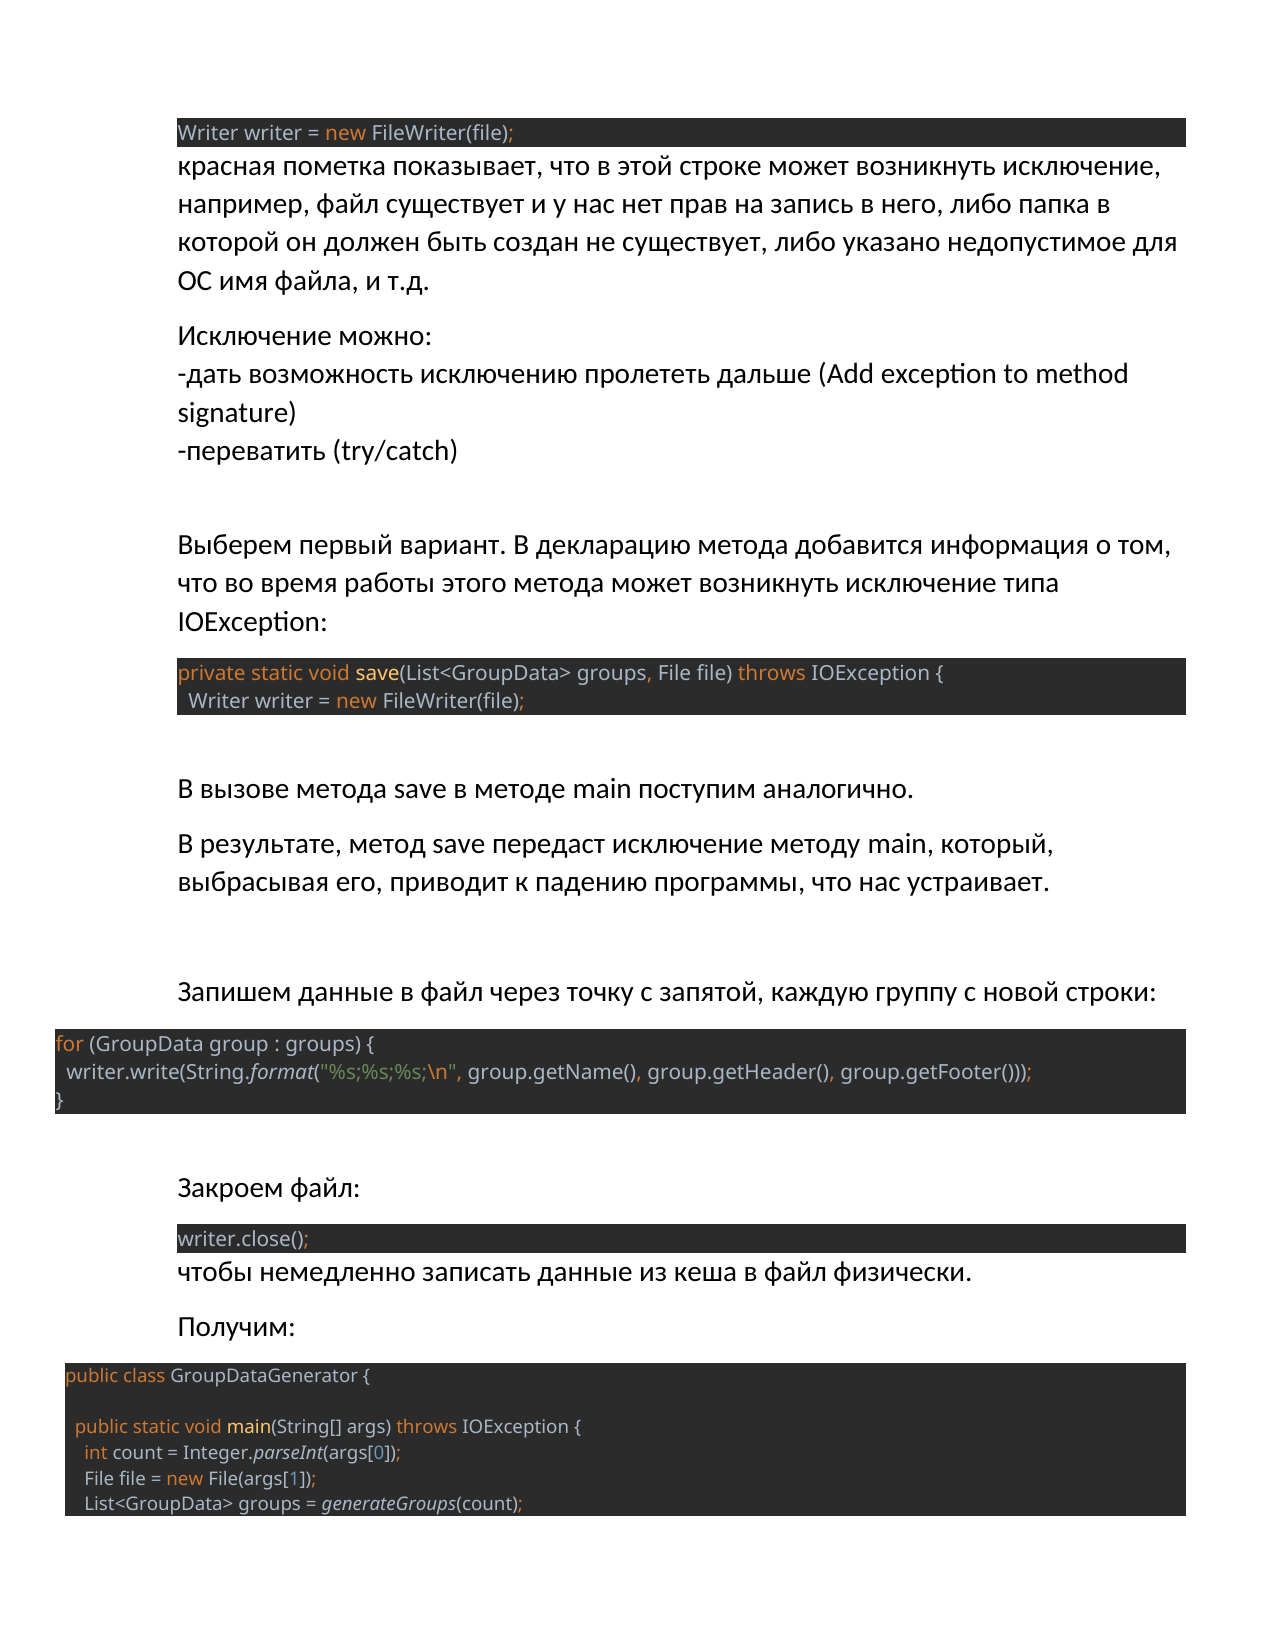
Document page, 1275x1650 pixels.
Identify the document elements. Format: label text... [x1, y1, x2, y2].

text Получим: [177, 1308, 1186, 1343]
text Выберем первый вариант. В декларацию метода добавится информация о том, что во время работы этого метода может возникнуть исключение типа IOException: [177, 526, 1186, 638]
text Закроем файл: [177, 1169, 1186, 1205]
text Writer writer = new FileWriter(file); [177, 118, 1186, 147]
text В результате, метод save передаст исключение методу main, который, выбрасывая его, приводит к падению программы, что нас устраивает. [177, 825, 1186, 899]
text private static void save(List<GroupData> groups, File file) throws IOException { Writer writer = new FileWriter(file); [177, 658, 1186, 715]
text for (GroupData group : groups) { writer.write(String.format("%s;%s;%s;\n", group.getName(), group.getHeader(), group.getFooter())); } [55, 1029, 1186, 1114]
text чтобы немедленно записать данные из кеша в файл физически. [177, 1253, 1186, 1288]
text Запишем данные в файл через точку с запятой, каждую группу с новой строки: [177, 973, 1186, 1009]
text В вызове метода save в методе main поступим аналогично. [177, 770, 1186, 805]
text writer.close(); [177, 1224, 1186, 1253]
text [65, 1363, 1186, 1516]
text Исключение можно: -дать возможность исключению пролететь дальше (Add exception to method signature) -переватить (try/catch) [177, 317, 1186, 506]
text красная пометка показывает, что в этой строке может возникнуть исключение, например, файл существует и у нас нет прав на запись в него, либо папка в которой он должен быть создан не существует, либо указано недопустимое для ОС имя файла, и т.д. [177, 147, 1186, 297]
